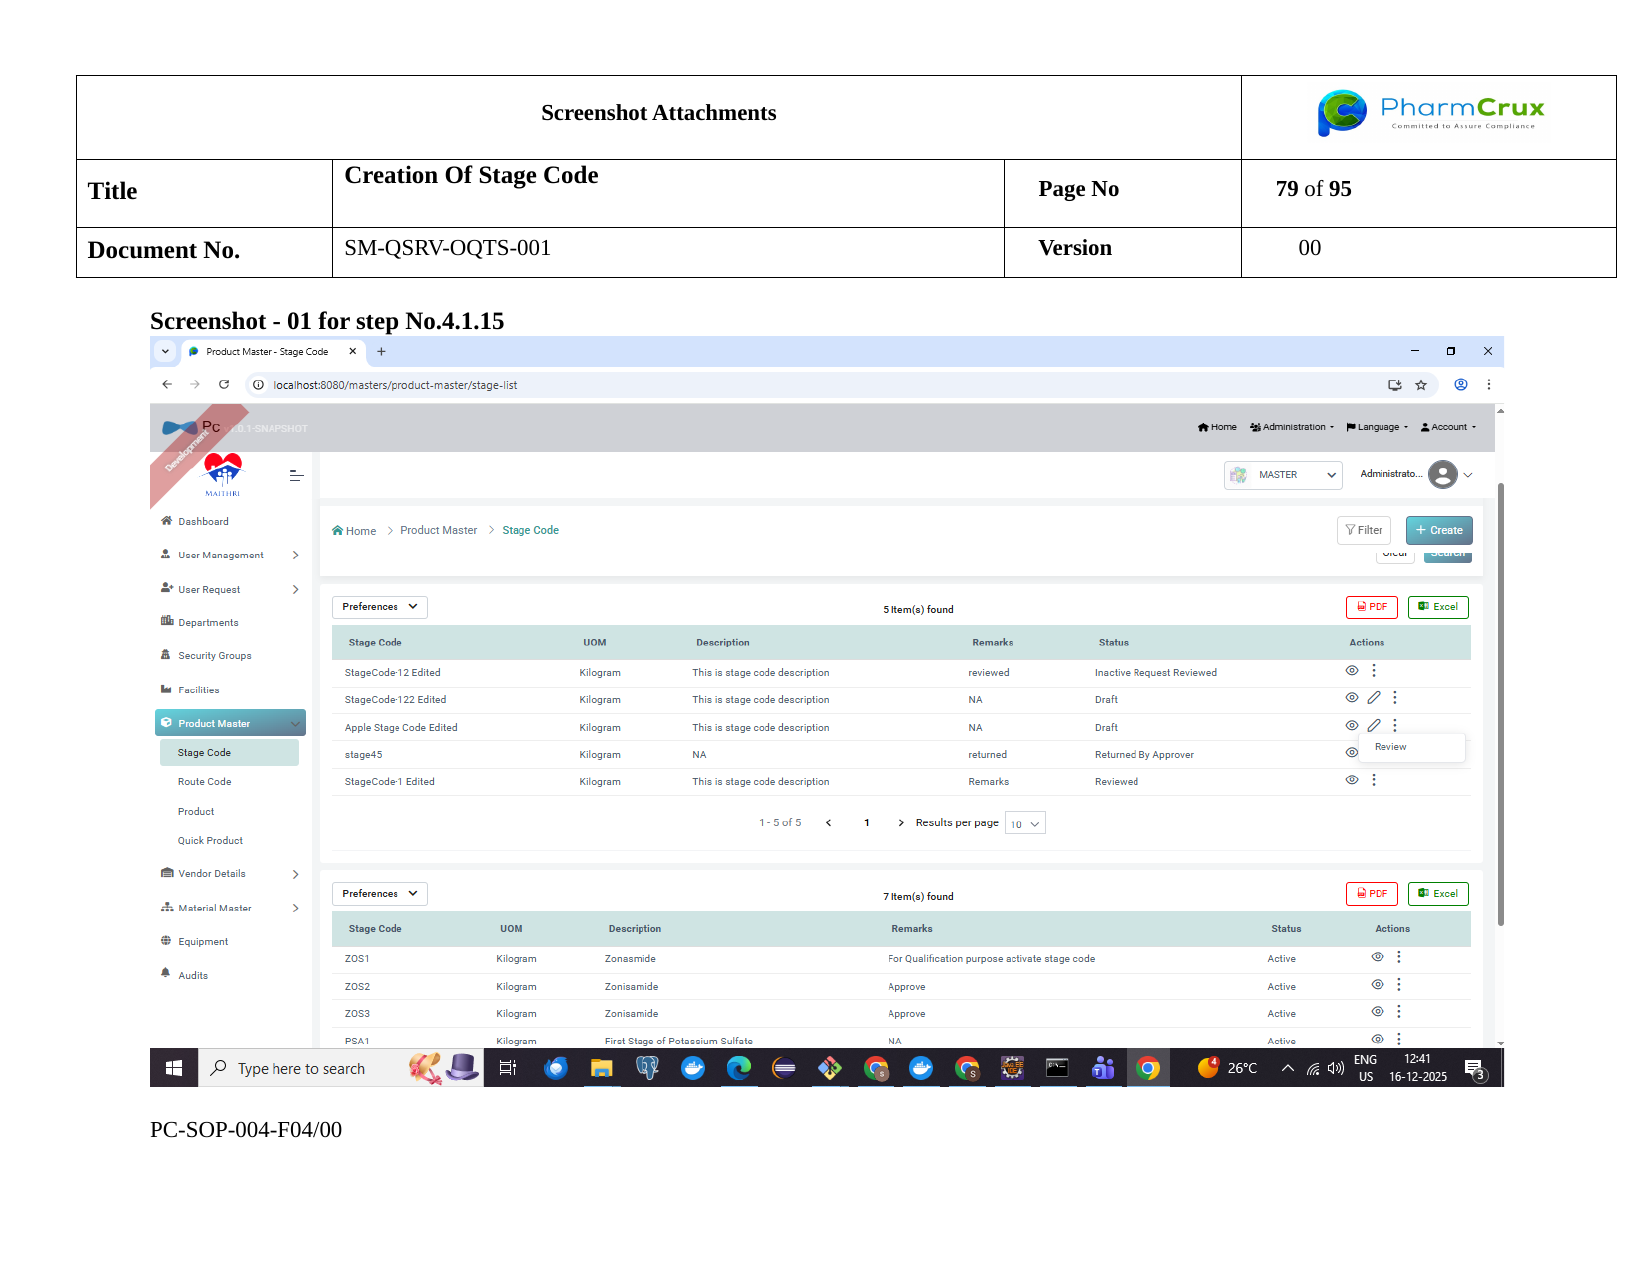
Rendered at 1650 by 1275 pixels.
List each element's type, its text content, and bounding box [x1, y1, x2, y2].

picture [1307, 82, 1551, 143]
text Screenshot - 01 for step No.4.1.15 [150, 306, 1500, 336]
picture [150, 336, 1505, 1087]
